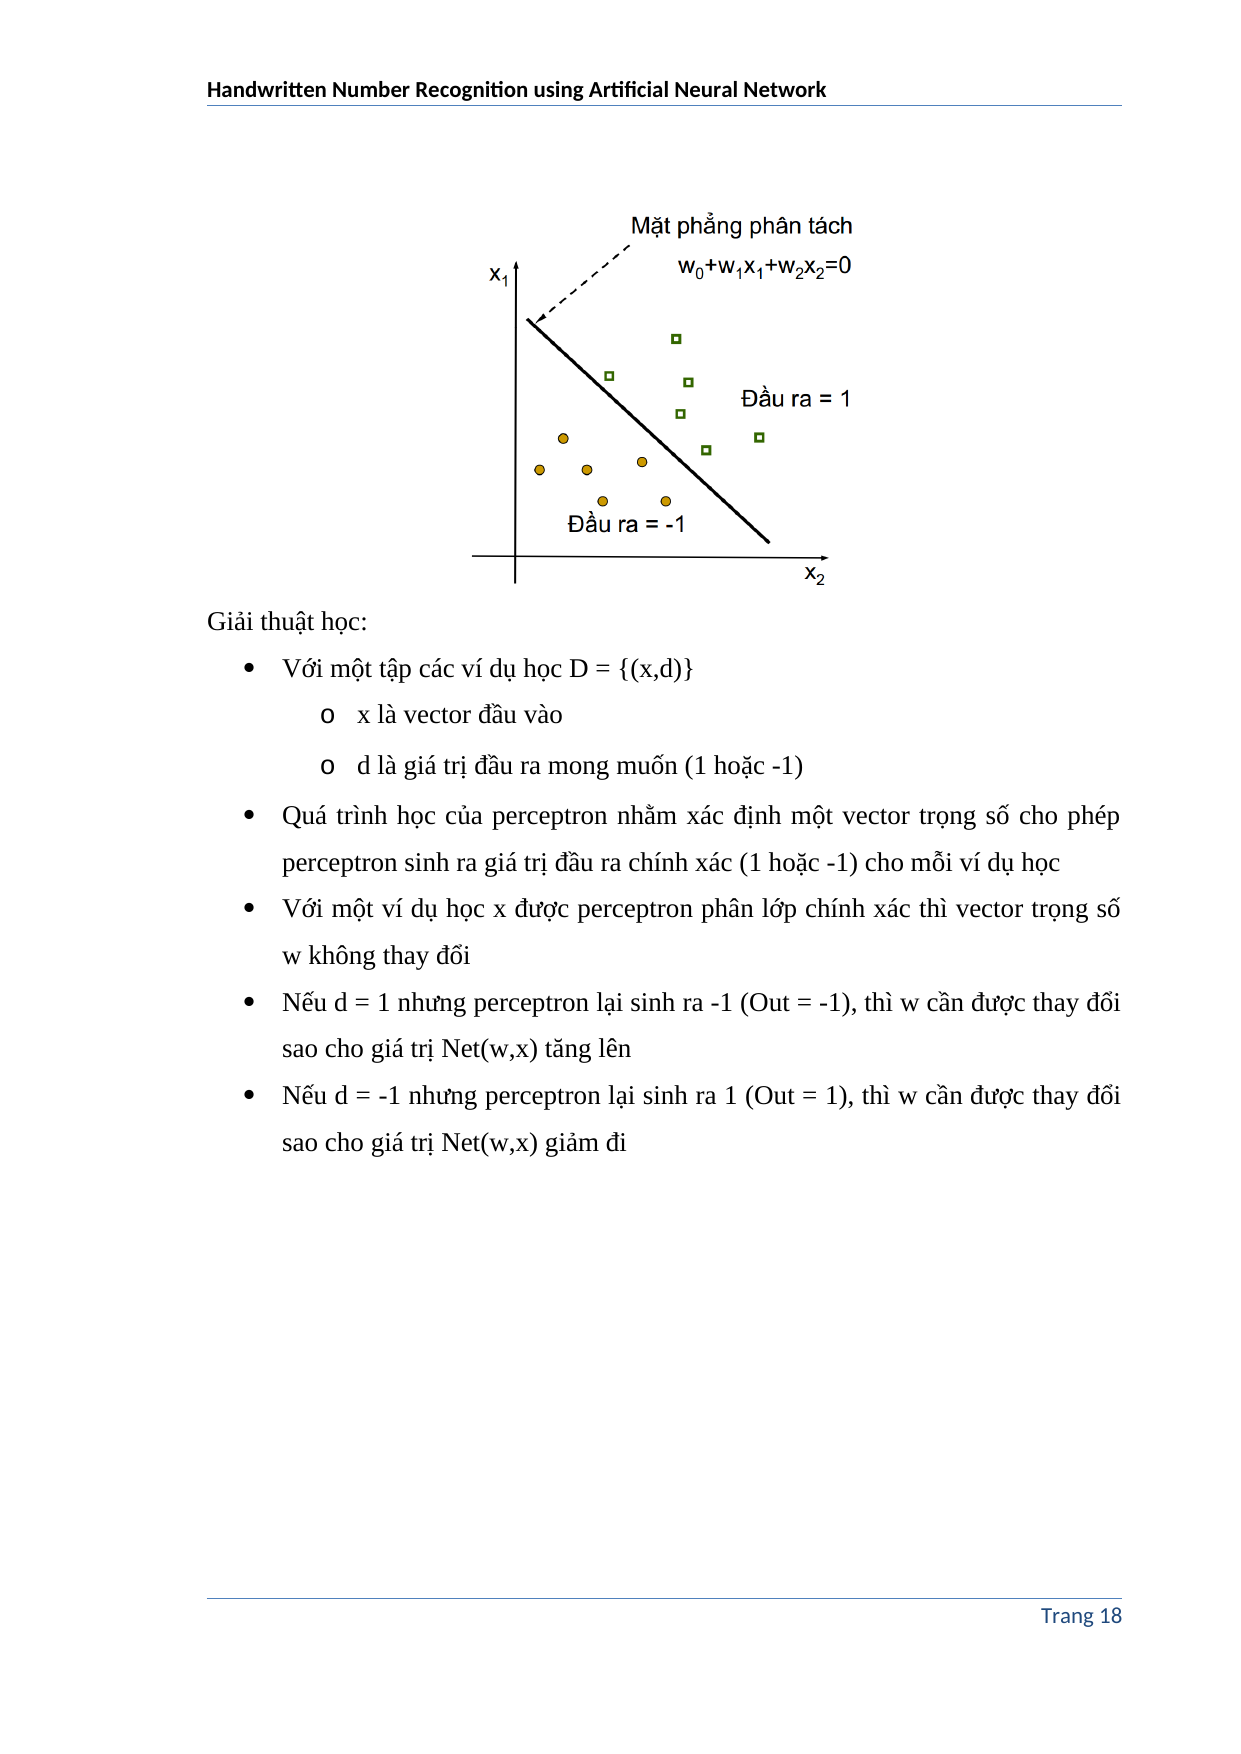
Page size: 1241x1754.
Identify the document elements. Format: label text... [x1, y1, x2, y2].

text Giải thuật học: [207, 605, 1122, 636]
picture [467, 206, 862, 591]
list Nếu d = -1 nhưng perceptron lại sinh ra 1 (Out = 1), thì w cần được thay đổi sao cho giá trị Net(w,x) giảm đi [244, 1079, 1122, 1157]
list Với một ví dụ học x được perceptron phân lớp chính xác thì vector trọng số w không thay đổi [244, 892, 1122, 970]
list Nếu d = 1 nhưng perceptron lại sinh ra -1 (Out = -1), thì w cần được thay đổi sao cho giá trị Net(w,x) tăng lên [244, 986, 1122, 1064]
list Với một tập các ví dụ học D = {(x,d)} [244, 652, 1122, 683]
list Quá trình học của perceptron nhằm xác định một vector trọng số cho phép perceptron sinh ra giá trị đầu ra chính xác (1 hoặc -1) cho mỗi ví dụ học [244, 799, 1122, 877]
list x là vector đầu vào [319, 699, 1122, 732]
list d là giá trị đầu ra mong muốn (1 hoặc -1) [319, 749, 1122, 782]
